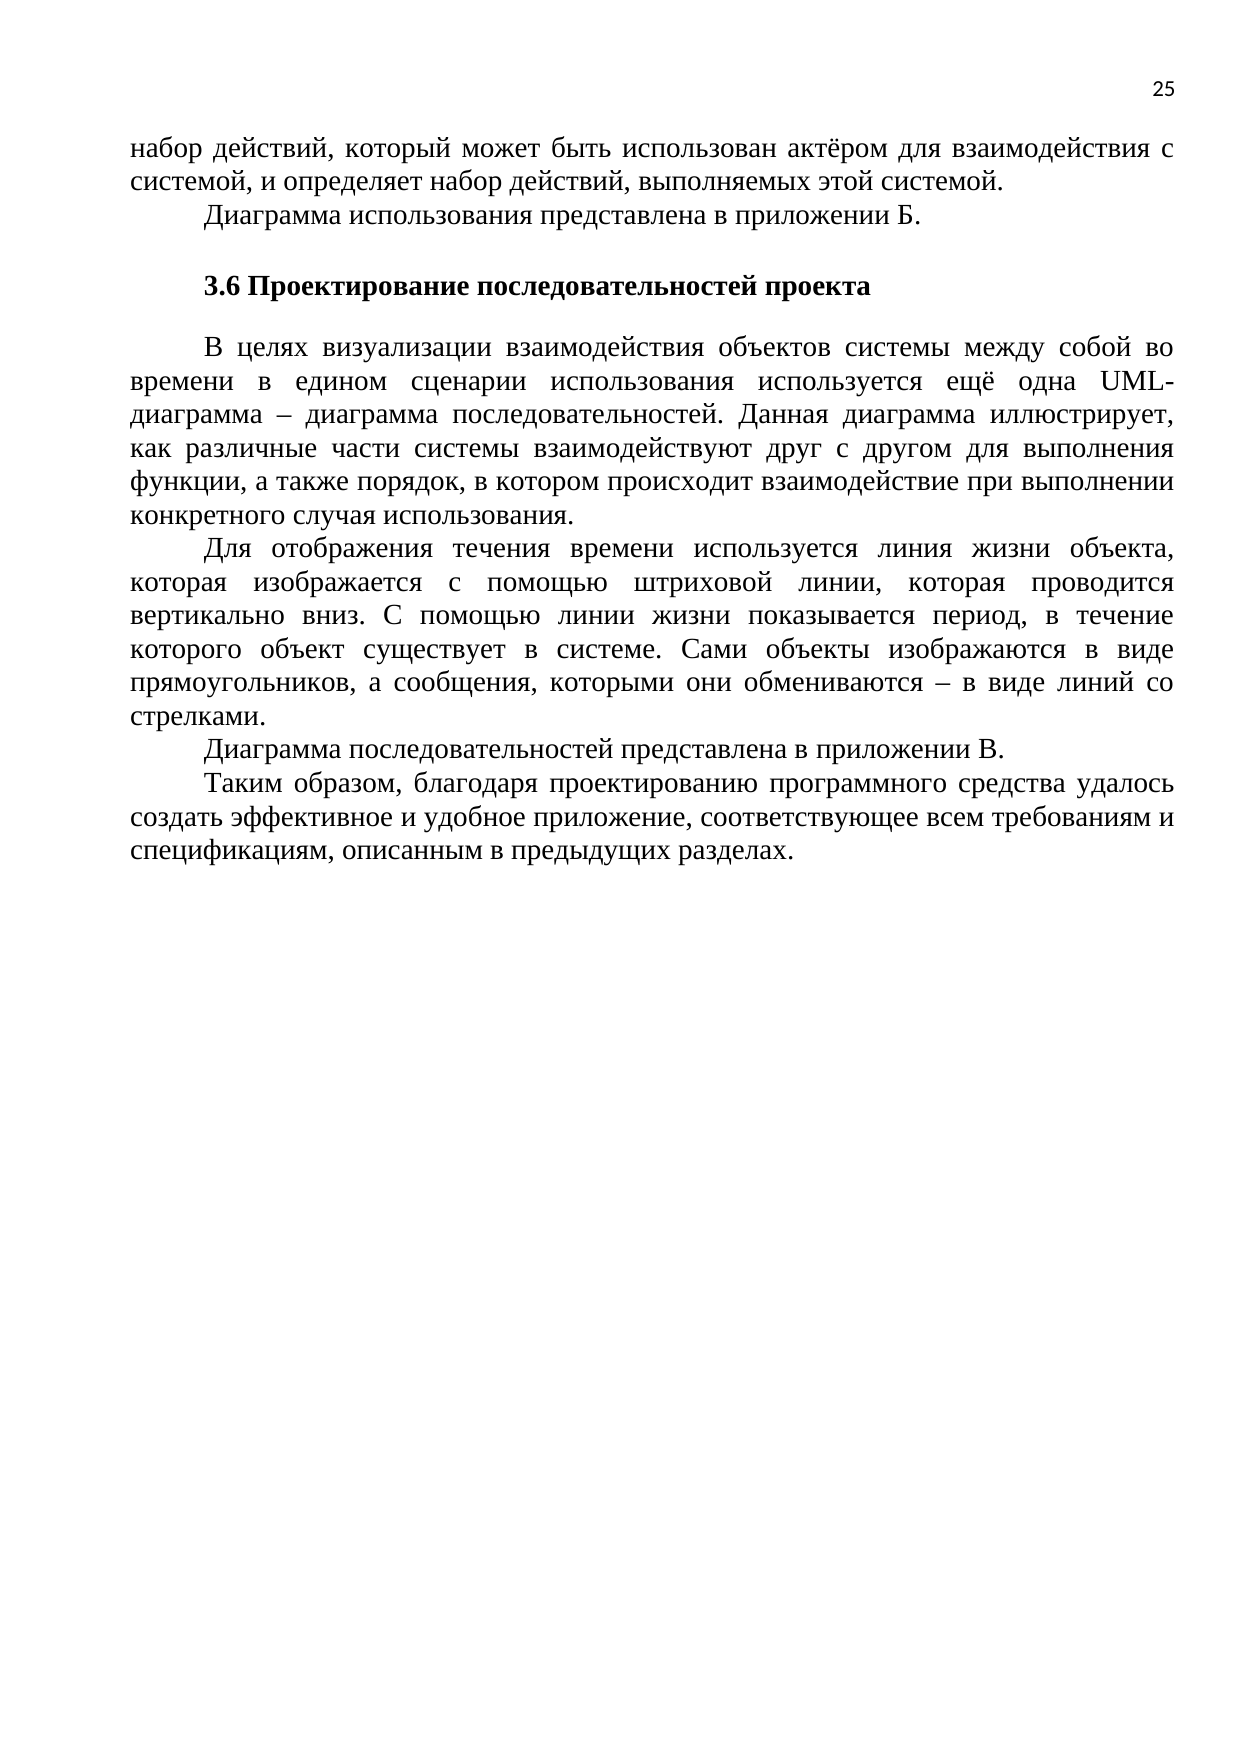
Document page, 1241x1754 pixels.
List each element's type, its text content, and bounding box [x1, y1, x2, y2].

text Таким образом, благодаря проектированию программного средства удалось создать эффективное и удобное приложение, соответствующее всем требованиям и спецификациям, описанным в предыдущих разделах. [130, 765, 1175, 866]
text Для отображения течения времени используется линия жизни объекта, которая изображается с помощью штриховой линии, которая проводится вертикально вниз. С помощью линии жизни показывается период, в течение которого объект существует в системе. Сами объекты изображаются в виде прямоугольников, а сообщения, которыми они обмениваются – в виде линий со стрелками. [130, 530, 1175, 732]
subtitle Проектирование последовательностей проекта [130, 268, 1175, 302]
text Диаграмма использования представлена в приложении Б. [130, 197, 1175, 231]
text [130, 130, 1175, 197]
text Диаграмма последовательностей представлена в приложении В. [130, 732, 1175, 765]
text В целях визуализации взаимодействия объектов системы между собой во времени в едином сценарии использования используется ещё одна UML-диаграмма – диаграмма последовательностей. Данная диаграмма иллюстрирует, как различные части системы взаимодействуют друг с другом для выполнения функции, а также порядок, в котором происходит взаимодействие при выполнении конкретного случая использования. [130, 329, 1175, 530]
